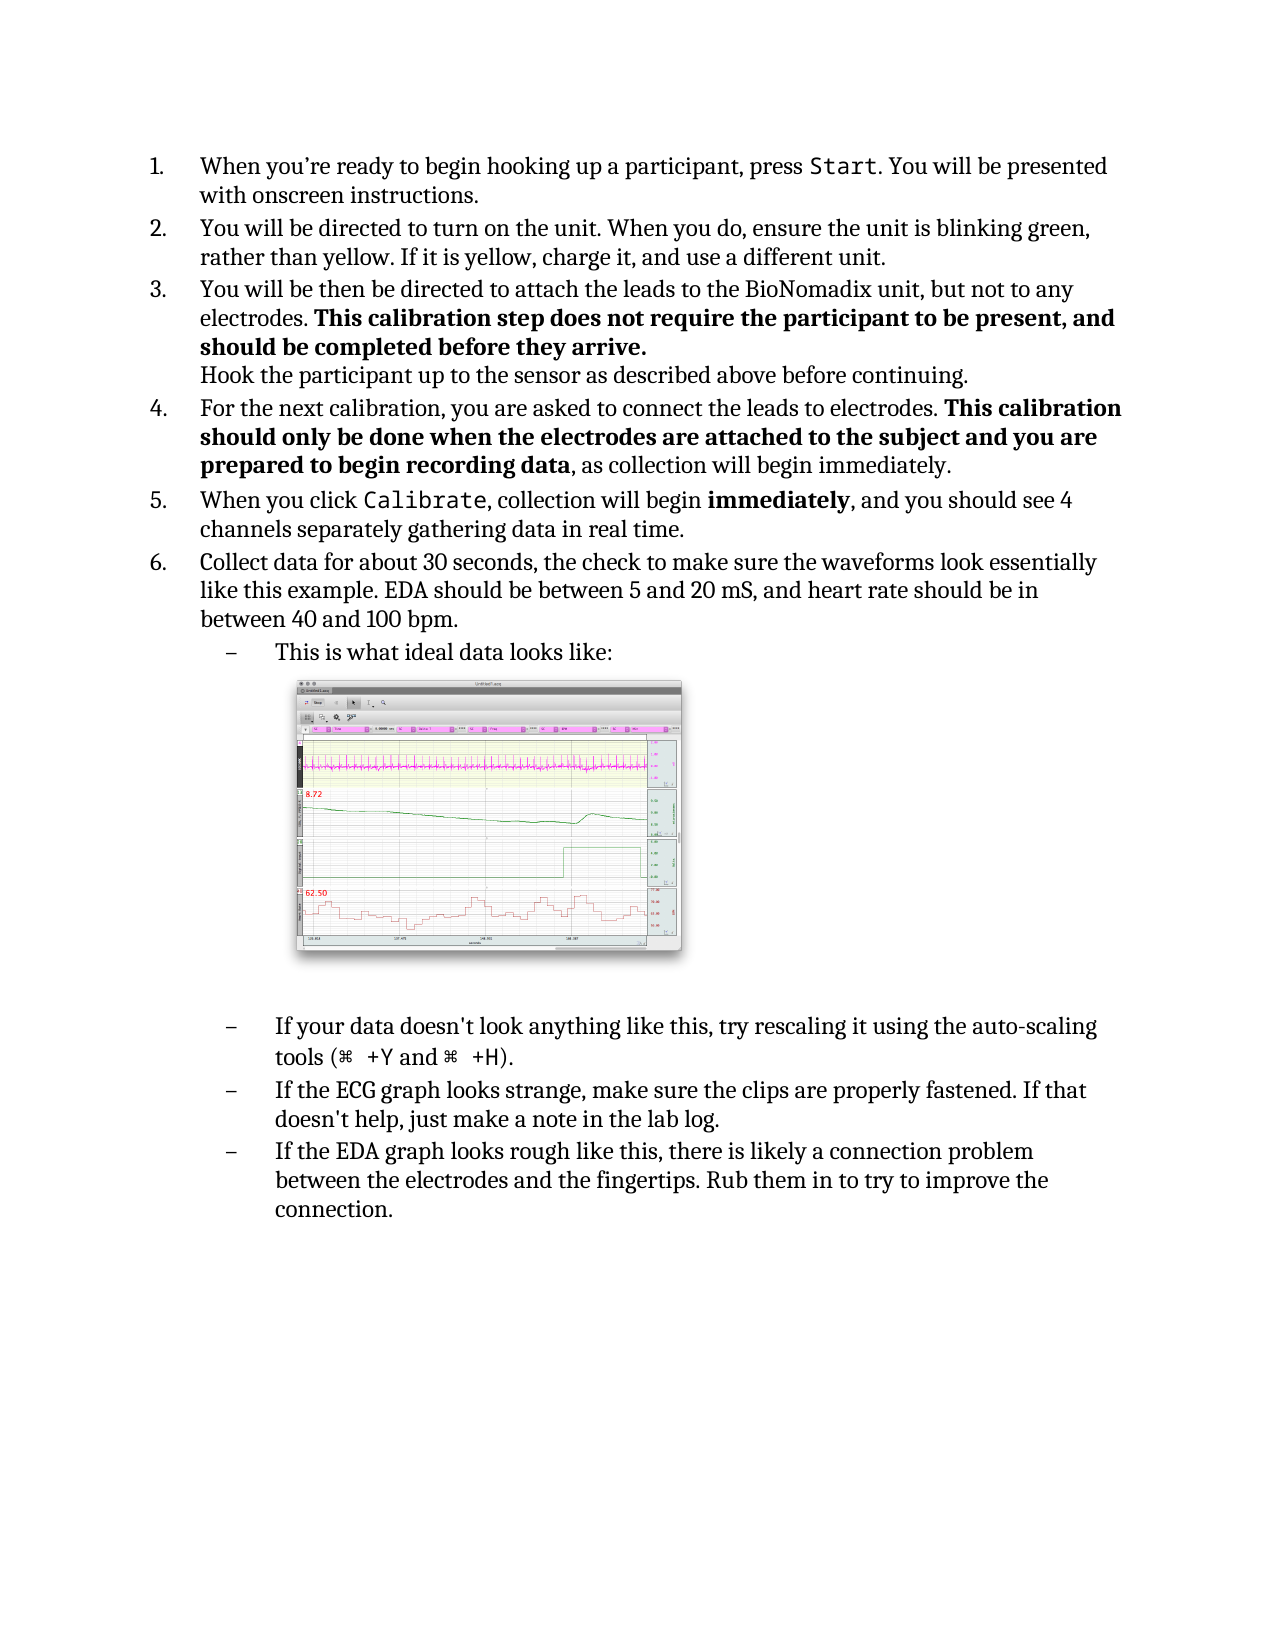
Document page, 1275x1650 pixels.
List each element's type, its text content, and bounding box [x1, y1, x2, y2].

list Collect data for about 30 seconds, the check to make sure the waveforms look essentially like this example. EDA should be between 5 and 20 mS, and heart rate should be in between 40 and 100 bpm. [150, 547, 1125, 634]
list You will be then be directed to attach the leads to the BioNomadix unit, but not to any electrodes. This calibration step does not require the participant to be present, and should be completed before they arrive. Hook the participant up to the sensor as described above before continuing. [150, 275, 1125, 390]
list If the ECG graph looks strange, make sure the clips are properly fastened. If that doesn't help, just make a note in the lab log. [225, 1076, 1125, 1133]
picture [275, 666, 703, 980]
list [225, 1137, 1125, 1223]
list When you click Calibrate, collection will begin immediately, and you should see 4 channels separately gathering data in real time. [150, 484, 1125, 544]
list If your data doesn't look anything like this, try rescaling it using the auto-scaling tools (⌘ +Y and ⌘ +H). [225, 1012, 1125, 1072]
list You will be directed to turn on the unit. When you do, ensure the unit is blinking green, rather than yellow. If it is yellow, charge it, and use a different unit. [150, 214, 1125, 271]
list When you’re ready to begin hooking up a participant, press Start. You will be presented with onscreen instructions. [150, 150, 1125, 210]
list For the next calibration, you are asked to connect the leads to electrodes. This calibration should only be done when the electrodes are attached to the subject and you are prepared to begin recording data, as collection will begin immediately. [150, 394, 1125, 480]
